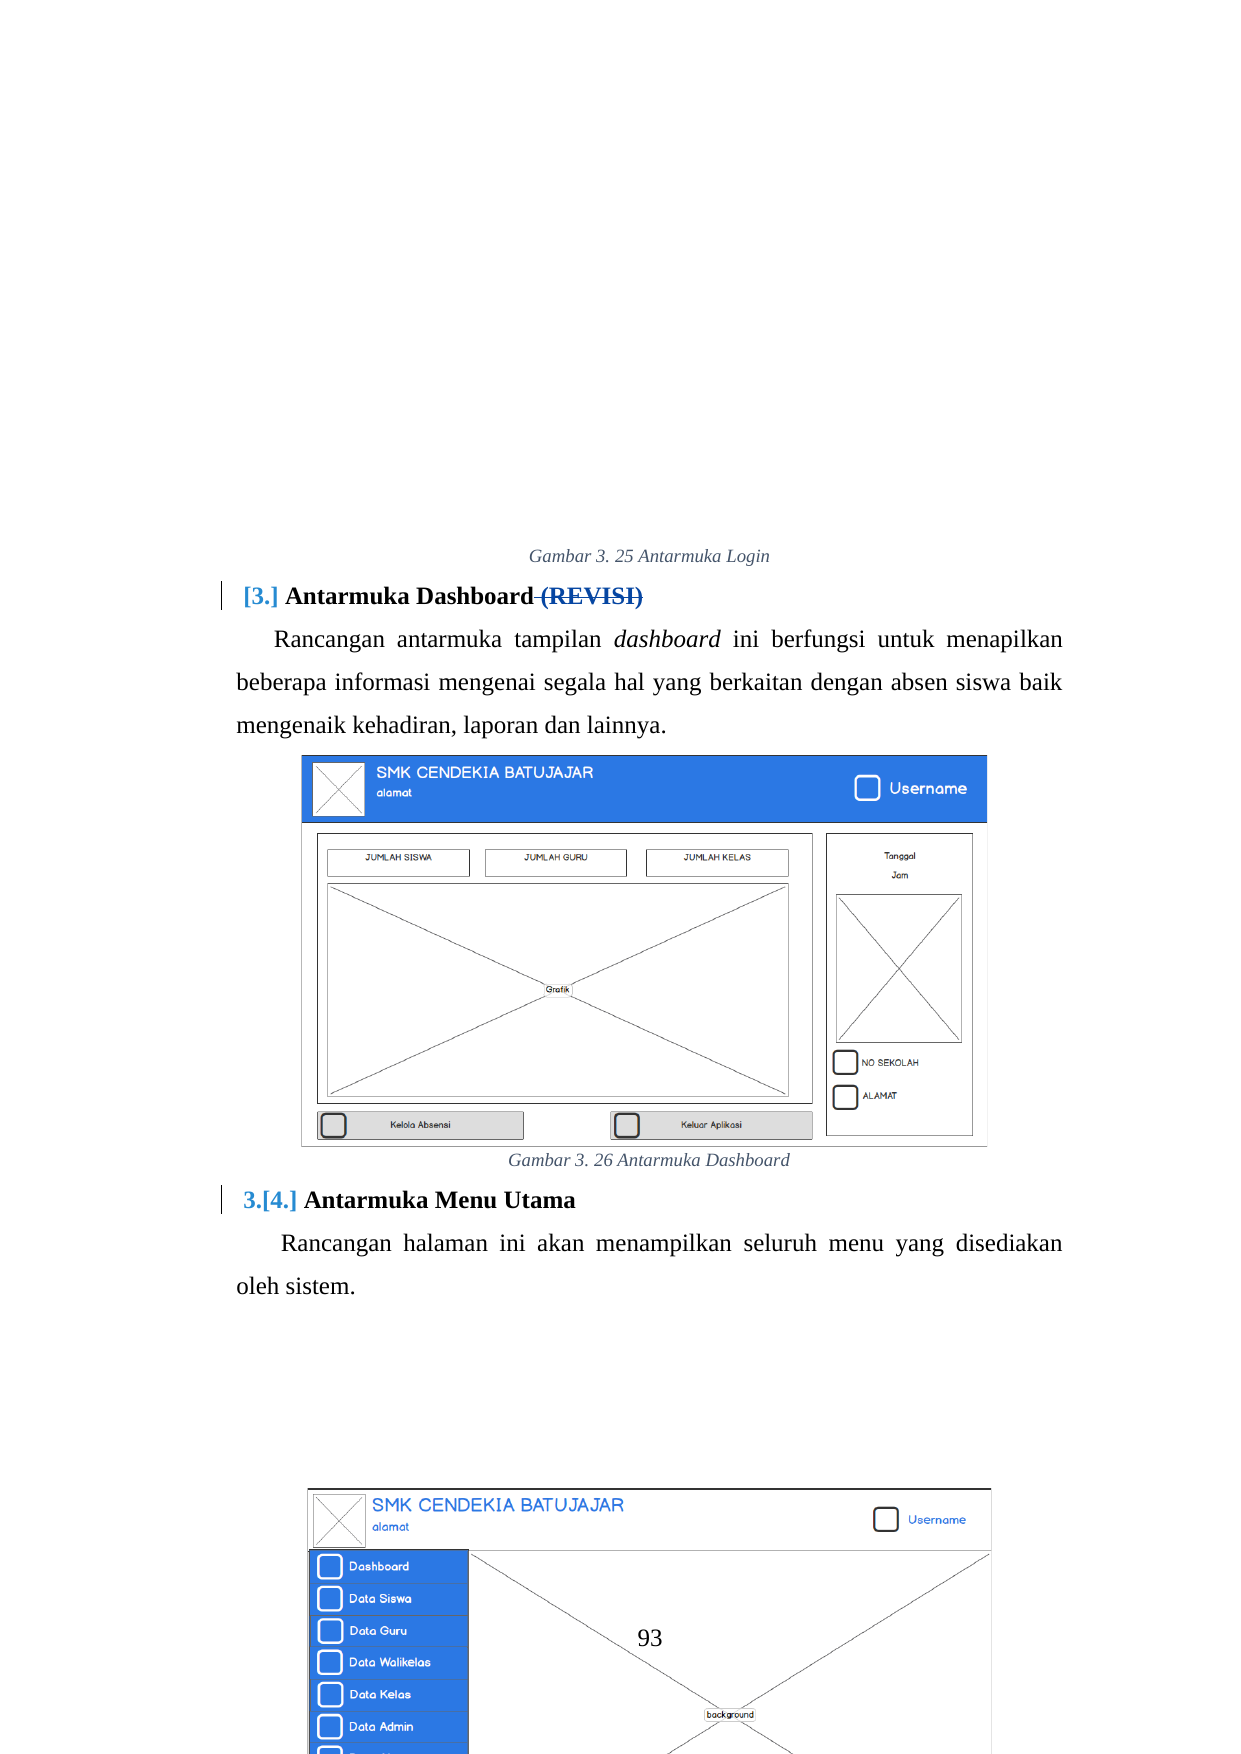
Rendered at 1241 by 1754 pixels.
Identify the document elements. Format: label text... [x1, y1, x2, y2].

picture [301, 755, 988, 1147]
list Antarmuka Menu Utama [243, 1185, 1063, 1214]
list Antarmuka Dashboard [243, 581, 1063, 610]
picture [307, 1488, 992, 1754]
text Rancangan antarmuka tampilan dashboard ini berfungsi untuk menapilkan beberapa informasi mengenai segala hal yang berkaitan dengan absen siswa baik mengenaik kehadiran, laporan dan lainnya. [236, 624, 1063, 739]
list Rancangan halaman ini akan menampilkan seluruh menu yang disediakan oleh sistem. [236, 1228, 1063, 1300]
